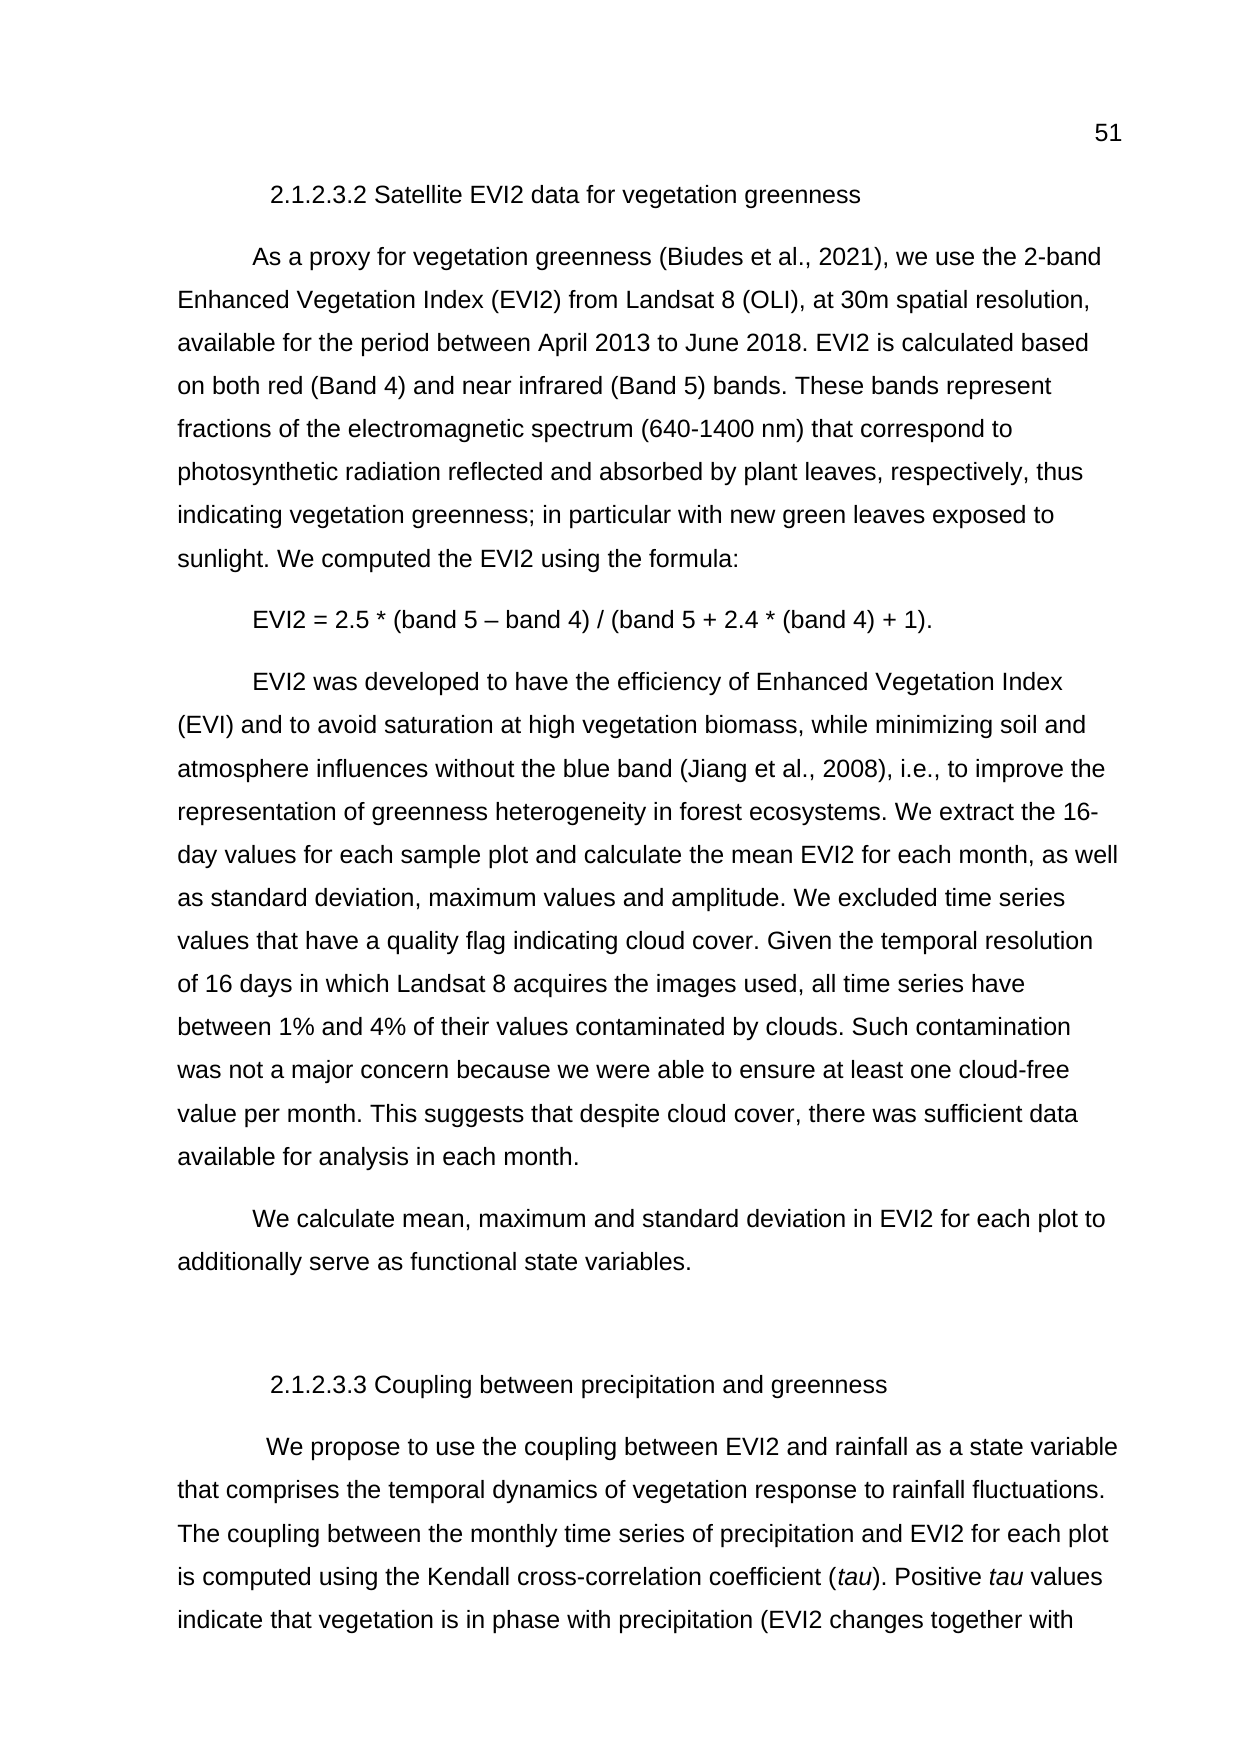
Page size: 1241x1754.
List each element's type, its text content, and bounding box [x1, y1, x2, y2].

subtitle 2.1.2.3.3 Coupling between precipitation and greenness [195, 1371, 1122, 1399]
text As a proxy for vegetation greenness (Biudes et al., 2021), we use the 2-band Enhanced Vegetation Index (EVI2) from Landsat 8 (OLI), at 30m spatial resolution, available for the period between April 2013 to June 2018. EVI2 is calculated based on both red (Band 4) and near infrared (Band 5) bands. These bands represent fractions of the electromagnetic spectrum (640-1400 nm) that correspond to photosynthetic radiation reflected and absorbed by plant leaves, respectively, thus indicating vegetation greenness; in particular with new green leaves exposed to sunlight. We computed the EVI2 using the formula: [177, 242, 1122, 572]
text EVI2 = 2.5 * (band 5 – band 4) / (band 5 + 2.4 * (band 4) + 1). [177, 606, 1122, 634]
subtitle 2.1.2.3.2 Satellite EVI2 data for vegetation greenness [195, 180, 1122, 209]
text EVI2 was developed to have the efficiency of Enhanced Vegetation Index (EVI) and to avoid saturation at high vegetation biomass, while minimizing soil and atmosphere influences without the blue band (Jiang et al., 2008), i.e., to improve the representation of greenness heterogeneity in forest ecosystems. We extract the 16-day values for each sample plot and calculate the mean EVI2 for each month, as well as standard deviation, maximum values and amplitude. We excluded time series values that have a quality flag indicating cloud cover. Given the temporal resolution of 16 days in which Landsat 8 acquires the images used, all time series have between 1% and 4% of their values contaminated by clouds. Such contamination was not a major concern because we were able to ensure at least one cloud-free value per month. This suggests that despite cloud cover, there was sufficient data available for analysis in each month. [177, 667, 1122, 1171]
text We calculate mean, maximum and standard deviation in EVI2 for each plot to additionally serve as functional state variables. [177, 1204, 1122, 1276]
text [177, 1432, 1122, 1634]
